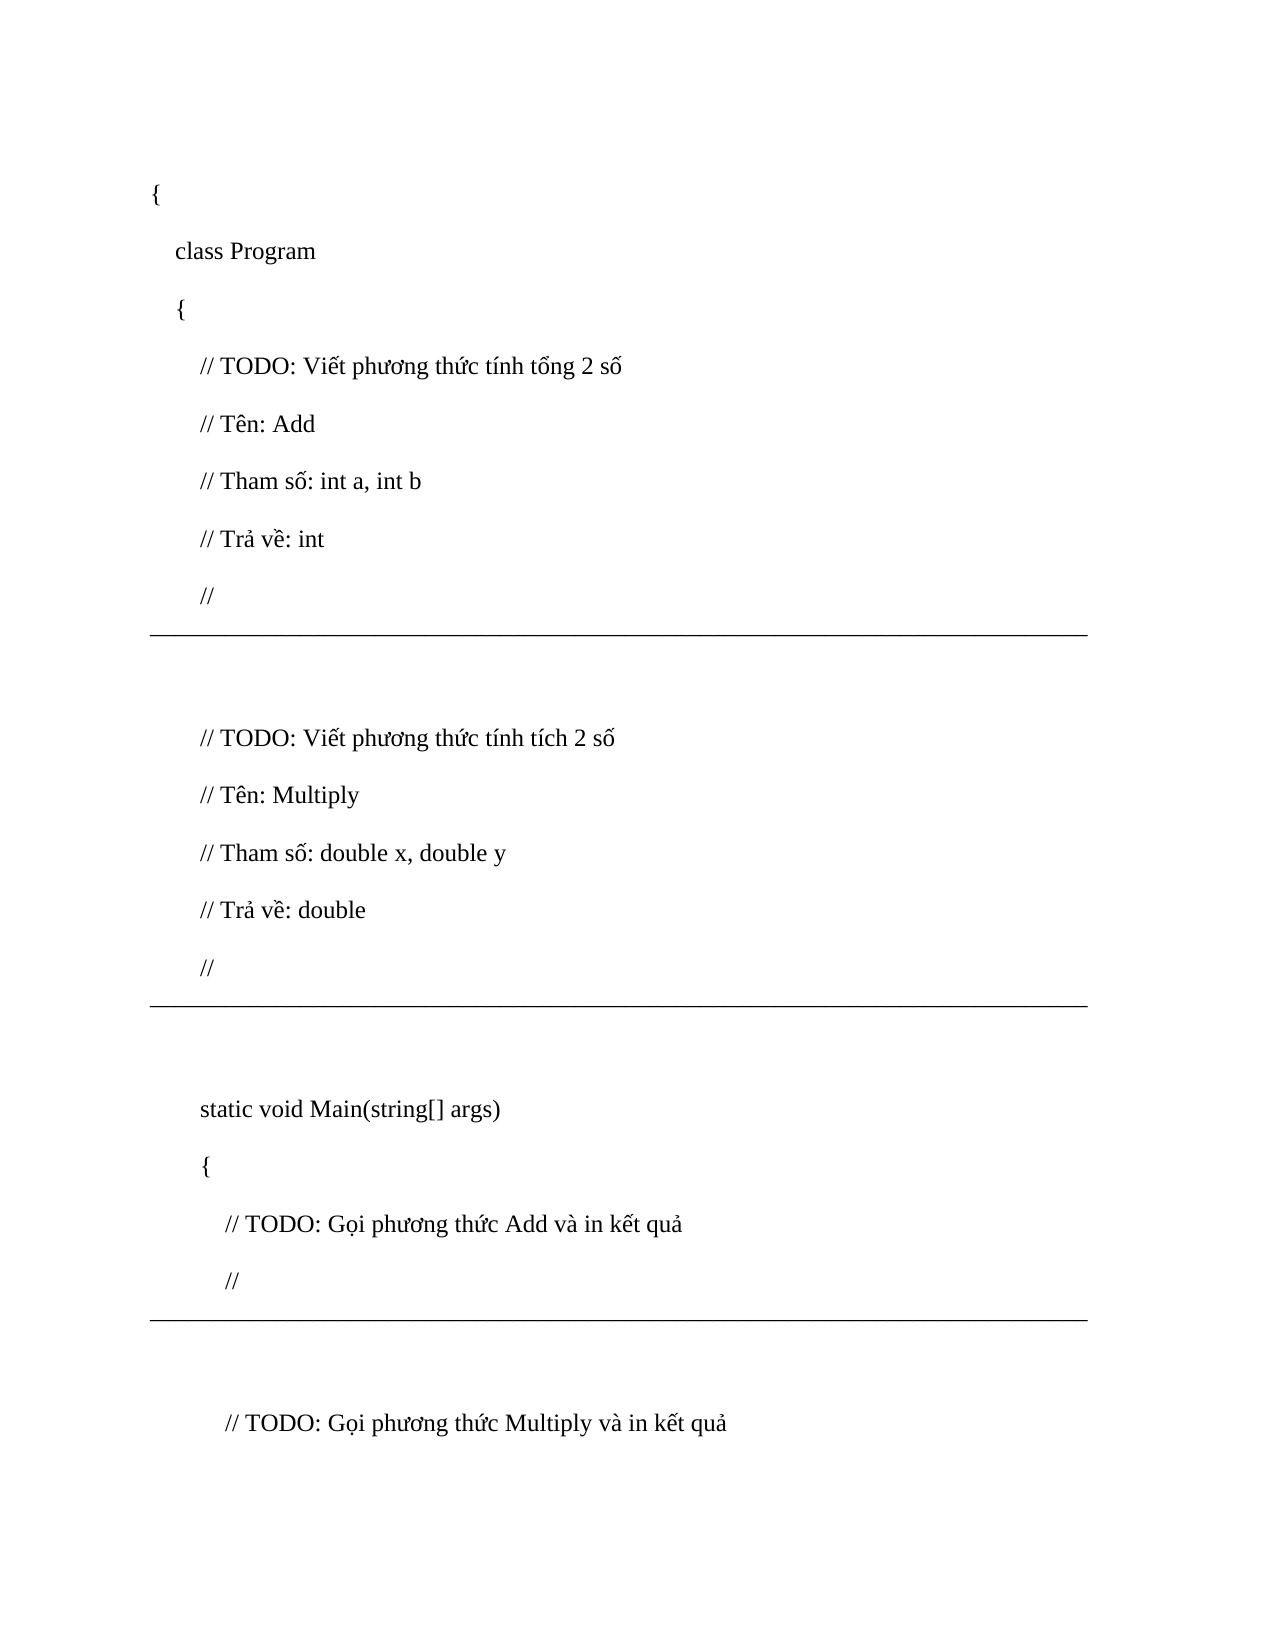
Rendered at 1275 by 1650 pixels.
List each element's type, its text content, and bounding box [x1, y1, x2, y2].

text // TODO: Viết phương thức tính tích 2 số [150, 723, 1125, 751]
text { [150, 179, 1125, 207]
text // TODO: Gọi phương thức Add và in kết quả [150, 1209, 1125, 1238]
text class Program [150, 236, 1125, 265]
text // ___________________________________________________________________________ [150, 581, 1125, 639]
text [150, 1266, 1125, 1324]
text // TODO: Gọi phương thức Multiply và in kết quả [150, 1408, 1125, 1437]
text // Tên: Multiply [150, 780, 1125, 809]
text // Tham số: double x, double y [150, 838, 1125, 866]
text // Trả về: int [150, 524, 1125, 552]
text // TODO: Viết phương thức tính tổng 2 số [150, 351, 1125, 380]
text // Trả về: double [150, 895, 1125, 924]
text { [150, 294, 1125, 322]
text { [150, 1151, 1125, 1180]
text // ___________________________________________________________________________ [150, 953, 1125, 1010]
text static void Main(string[] args) [150, 1094, 1125, 1123]
text // Tên: Add [150, 409, 1125, 437]
text // Tham số: int a, int b [150, 466, 1125, 495]
